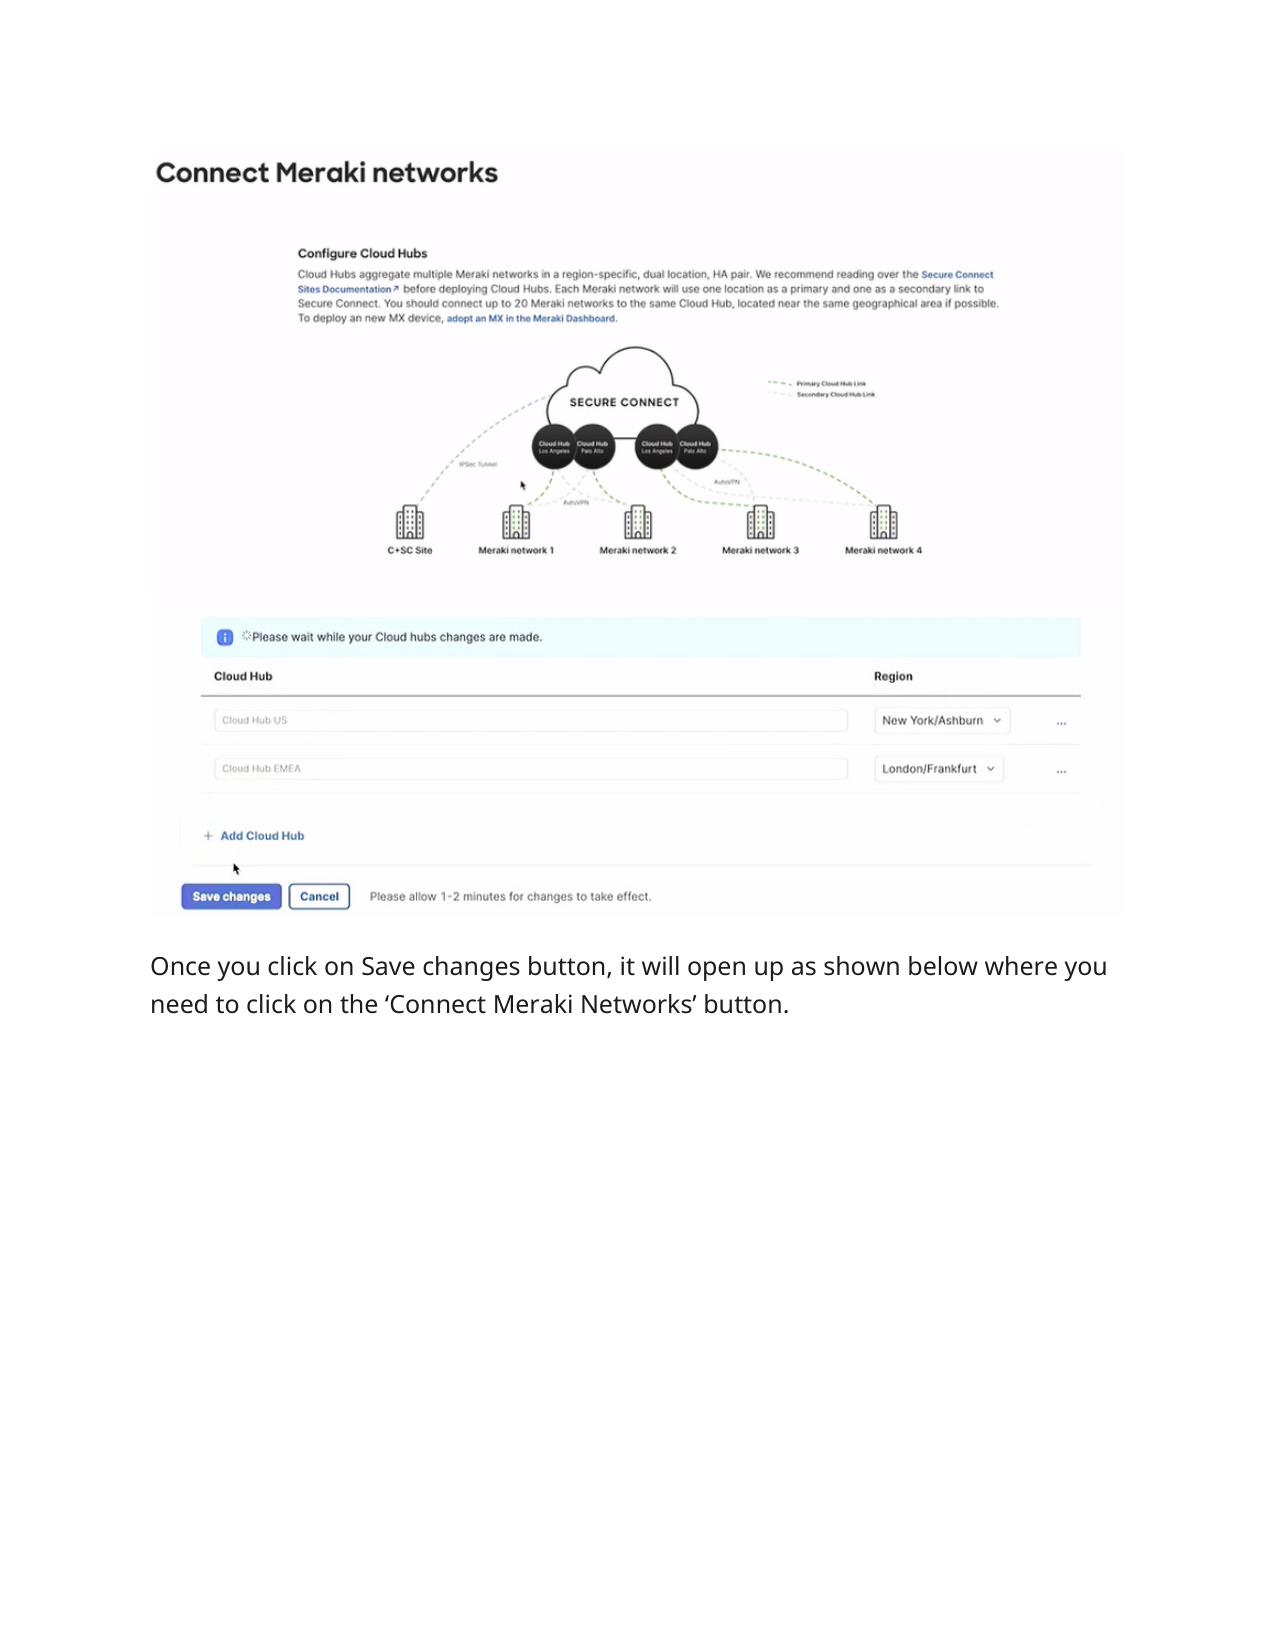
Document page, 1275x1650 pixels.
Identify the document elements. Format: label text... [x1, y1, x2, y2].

text Once you click on Save changes button, it will open up as shown below where you need to click on the ‘Connect Meraki Networks’ button. [150, 945, 1125, 1020]
picture [150, 150, 1125, 917]
